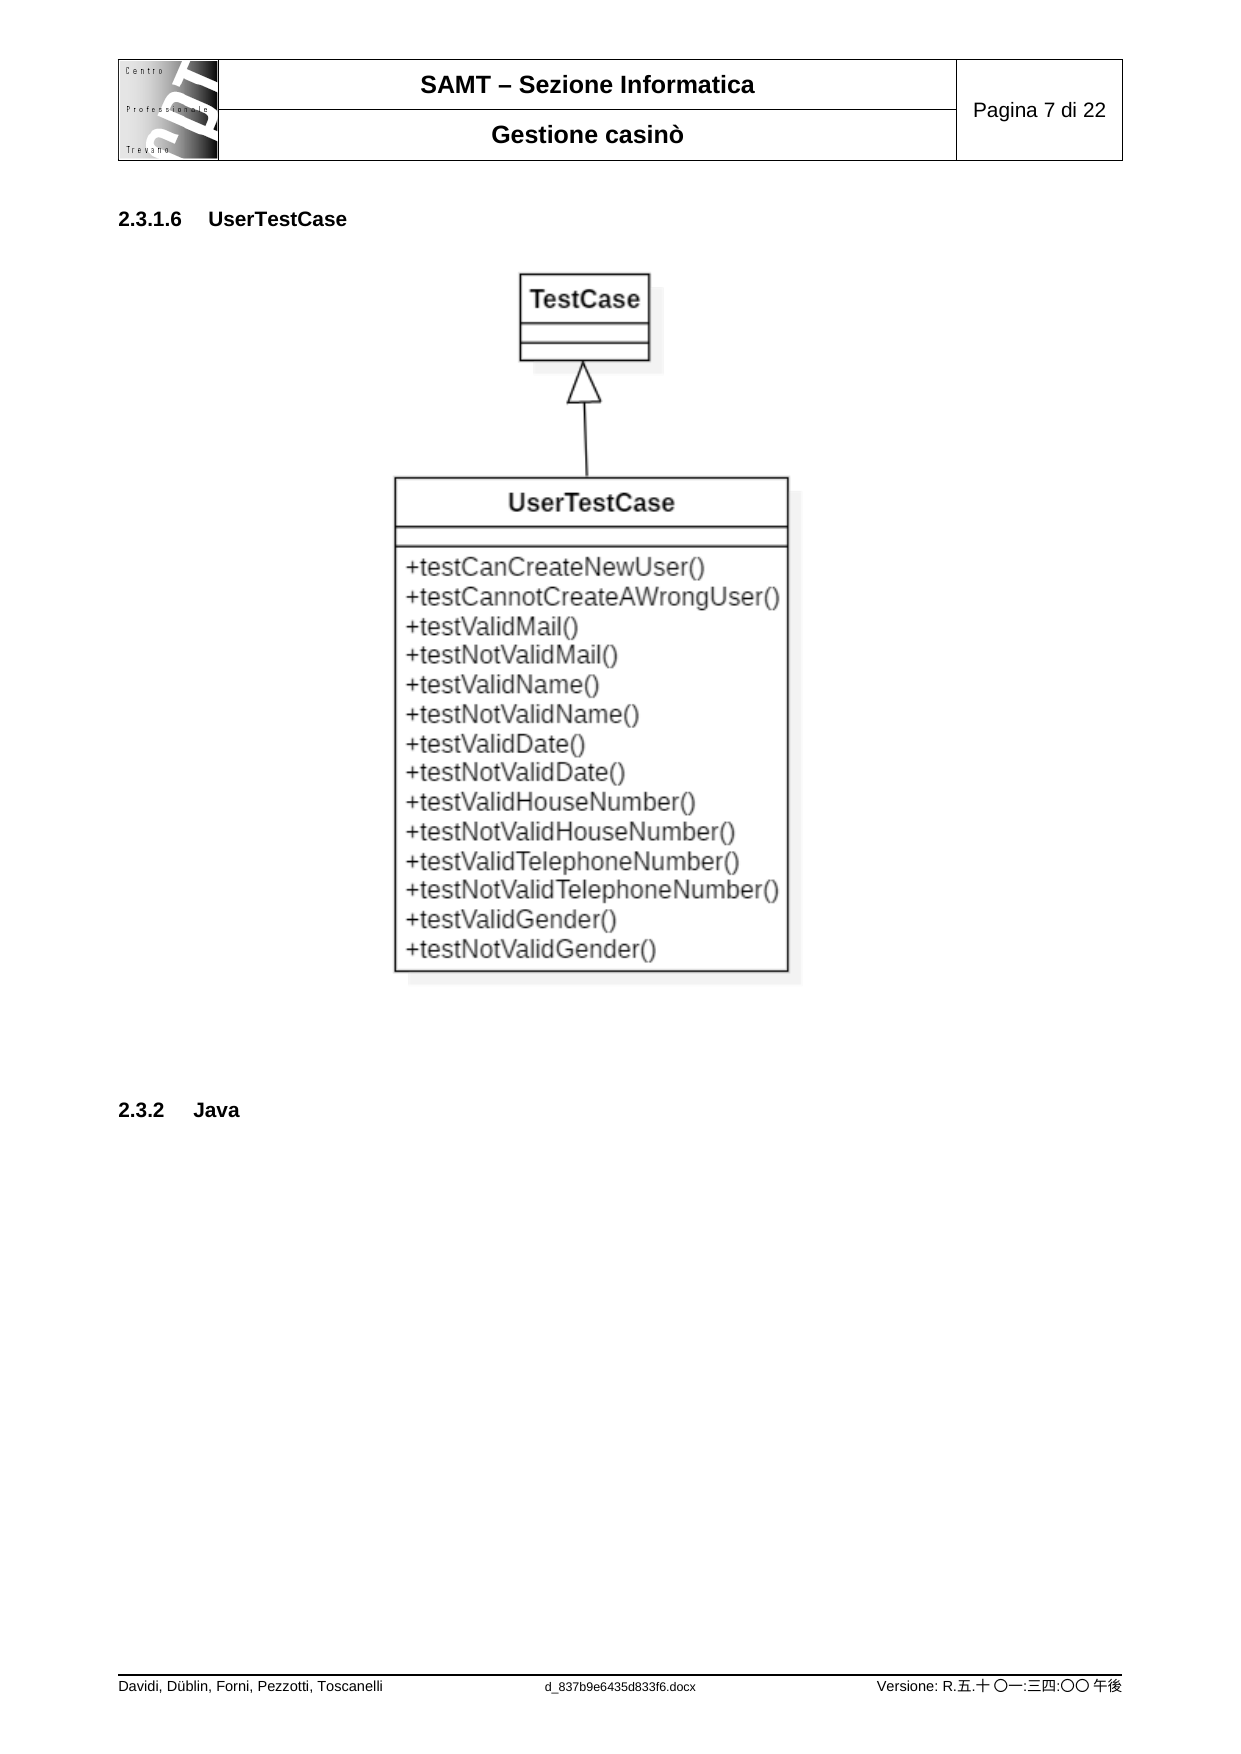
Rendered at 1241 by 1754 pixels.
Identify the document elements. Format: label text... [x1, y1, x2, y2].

subtitle Java [118, 1098, 1122, 1122]
picture [118, 60, 218, 159]
picture [376, 255, 864, 1049]
subtitle UserTestCase [118, 207, 1122, 231]
